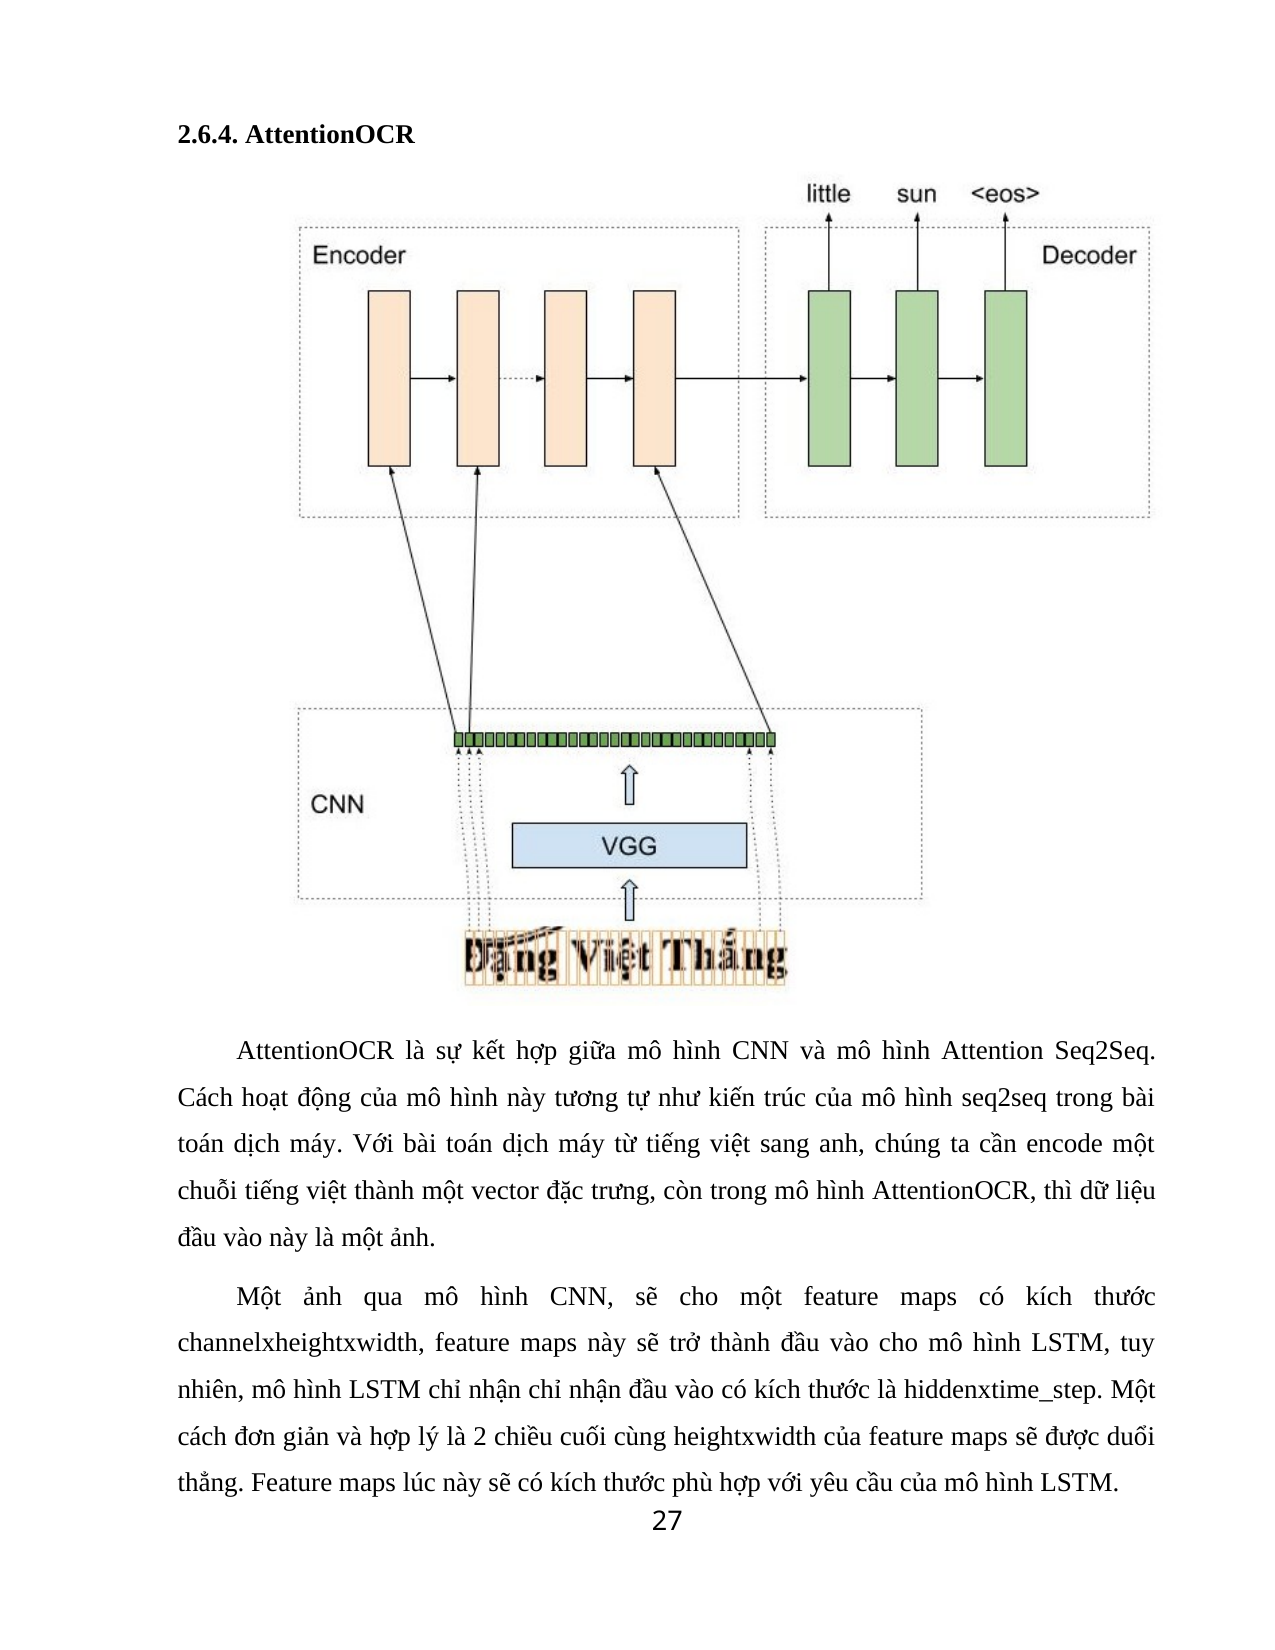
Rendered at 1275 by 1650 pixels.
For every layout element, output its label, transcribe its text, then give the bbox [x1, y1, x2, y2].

picture [236, 161, 1212, 1006]
subtitle 2.6.4. AttentionOCR [177, 118, 1157, 149]
text AttentionOCR là sự kết hợp giữa mô hình CNN và mô hình Attention Seq2Seq. Cách hoạt động của mô hình này tương tự như kiến trúc của mô hình seq2seq trong bài toán dịch máy. Với bài toán dịch máy từ tiếng việt sang anh, chúng ta cần encode một chuỗi tiếng việt thành một vector đặc trưng, còn trong mô hình AttentionOCR, thì dữ liệu đầu vào này là một ảnh. [177, 1034, 1157, 1252]
text Một ảnh qua mô hình CNN, sẽ cho một feature maps có kích thước channelxheightxwidth, feature maps này sẽ trở thành đầu vào cho mô hình LSTM, tuy nhiên, mô hình LSTM chỉ nhận chỉ nhận đầu vào có kích thước là hiddenxtime_step. Một cách đơn giản và hợp lý là 2 chiều cuối cùng heightxwidth của feature maps sẽ được duổi thẳng. Feature maps lúc này sẽ có kích thước phù hợp với yêu cầu của mô hình LSTM. [177, 1280, 1157, 1498]
